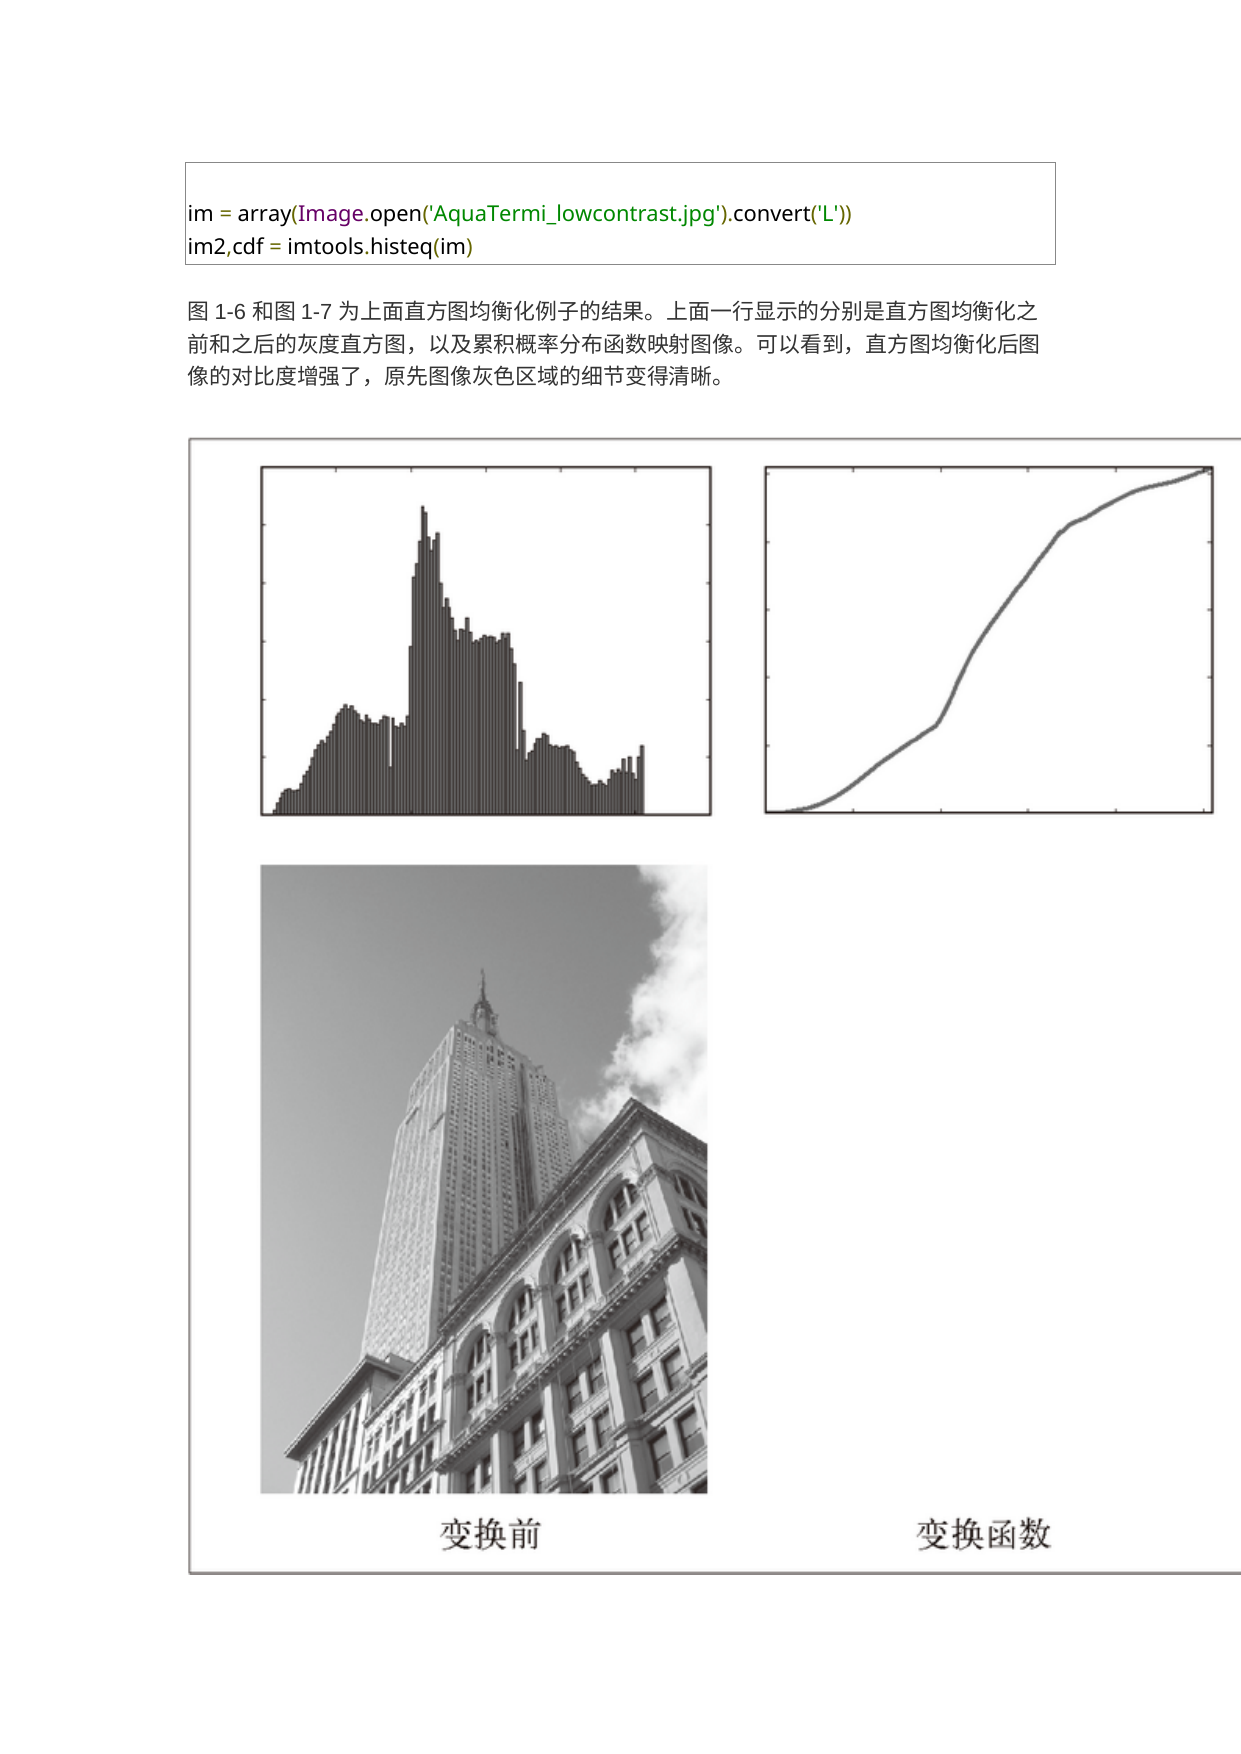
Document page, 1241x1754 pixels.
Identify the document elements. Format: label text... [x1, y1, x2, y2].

text 图 1-6 和图 1-7 为上面直方图均衡化例子的结果。上面一行显示的分别是直方图均衡化之前和之后的灰度直方图，以及累积概率分布函数映射图像。可以看到，直方图均衡化后图像的对比度增强了，原先图像灰色区域的细节变得清晰。 [187, 294, 1053, 391]
picture [187, 436, 1241, 1575]
text im = array(Image.open('AquaTermi_lowcontrast.jpg').convert('L')) [187, 197, 1053, 227]
text im2,cdf = imtools.histeq(im) [186, 227, 1055, 264]
